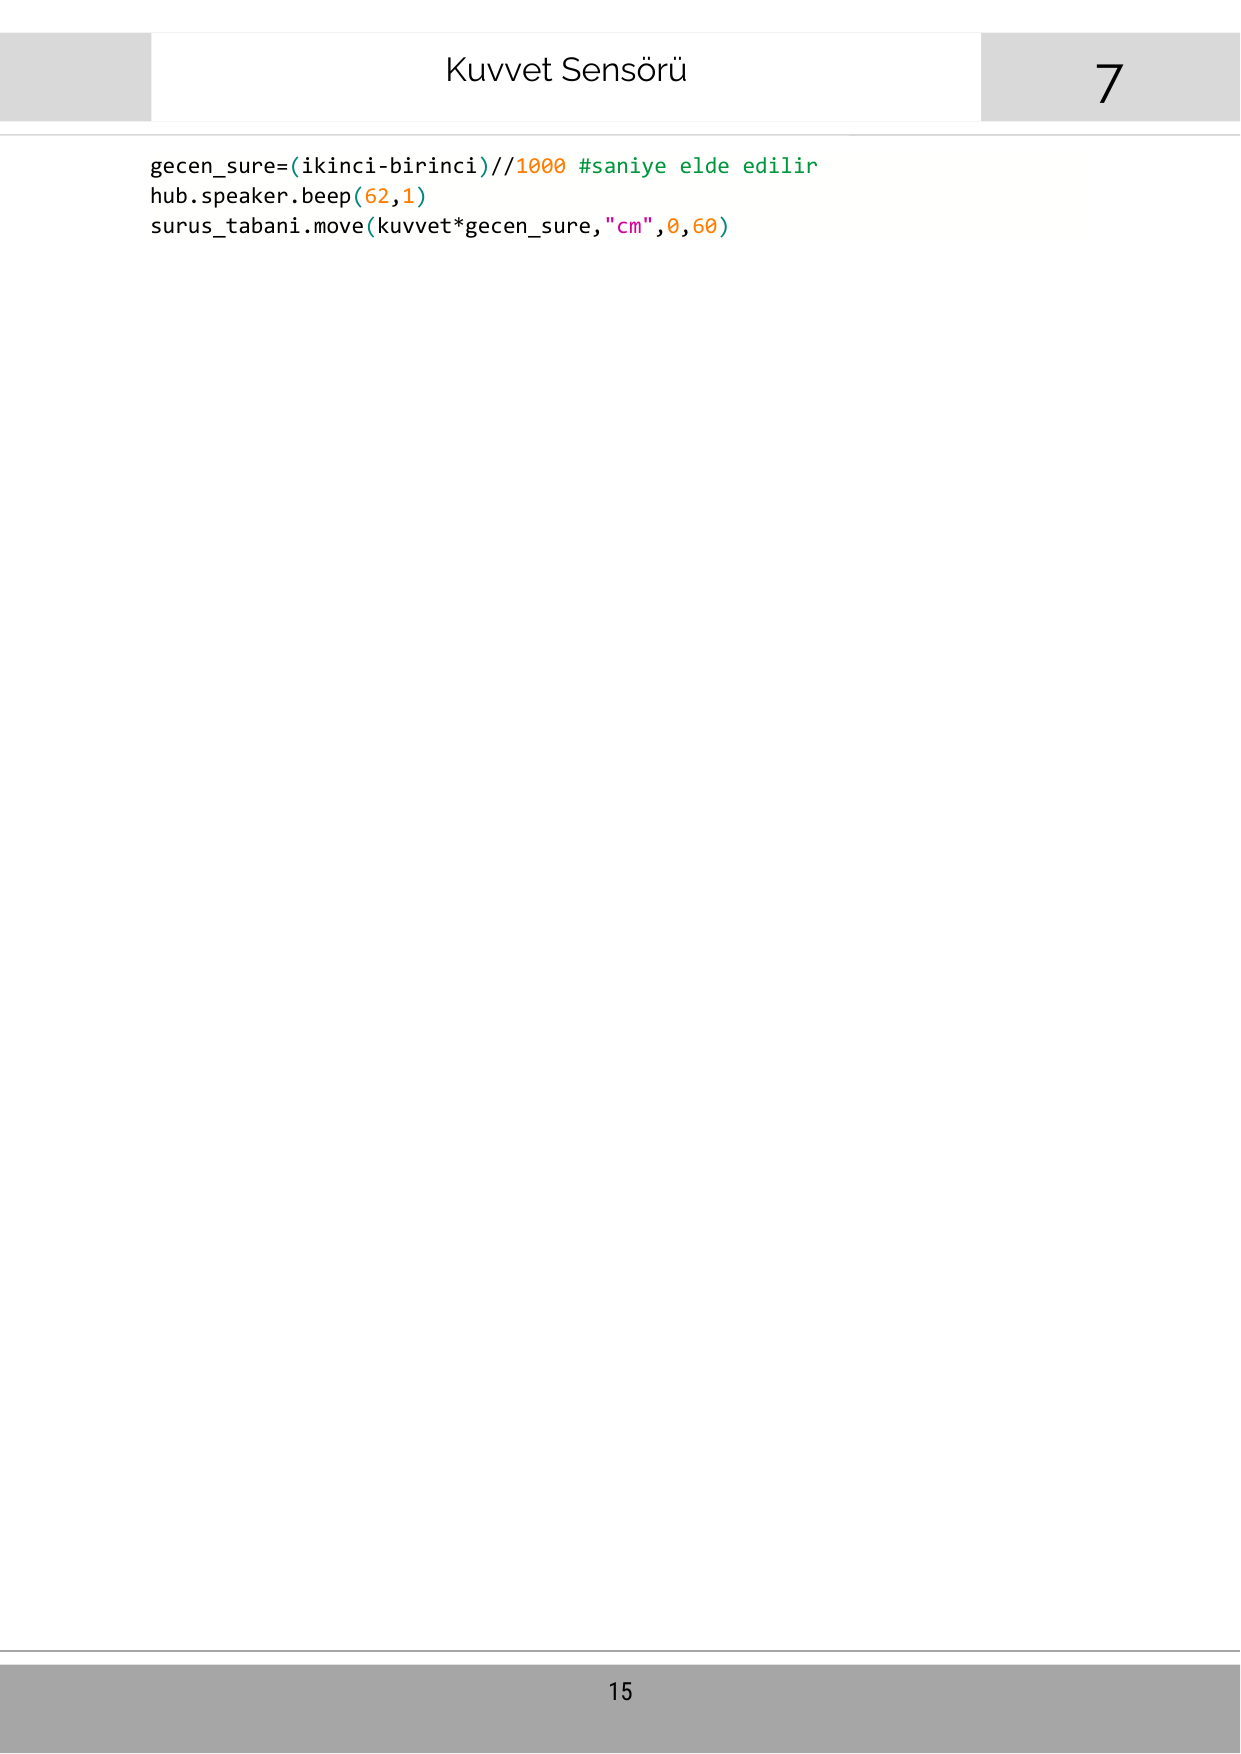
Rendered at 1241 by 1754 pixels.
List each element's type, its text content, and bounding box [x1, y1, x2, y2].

text gecen_sure=(ikinci-birinci)//1000 #saniye elde edilir [150, 150, 1090, 180]
text surus_tabani.move(kuvvet*gecen_sure,"cm",0,60) [150, 209, 1090, 239]
text hub.speaker.beep(62,1) [150, 180, 1090, 209]
